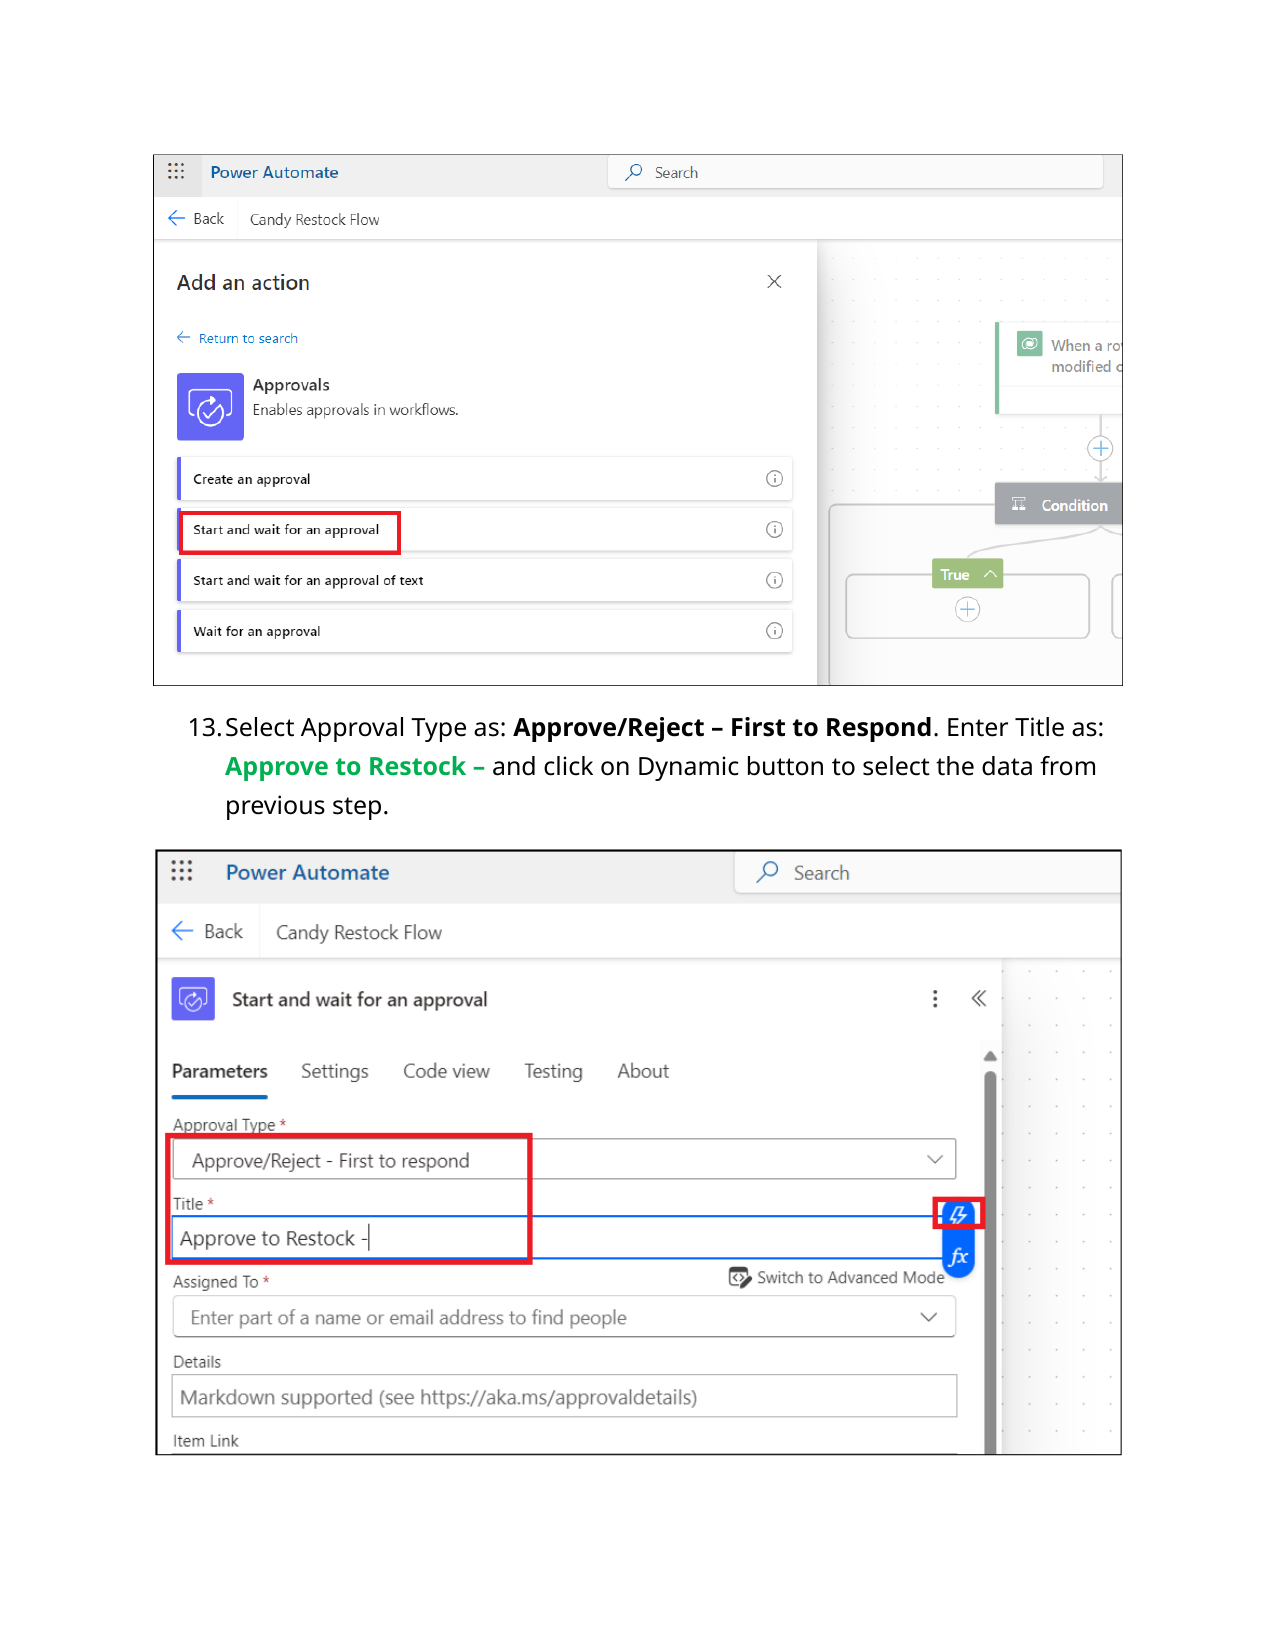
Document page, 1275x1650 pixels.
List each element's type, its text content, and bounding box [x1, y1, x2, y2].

picture [150, 843, 1124, 1465]
picture [150, 150, 1124, 688]
list Select Approval Type as: Approve/Reject – First to Respond. Enter Title as: Approve to Restock – and click on Dynamic button to select the data from previous step. [187, 709, 1125, 822]
